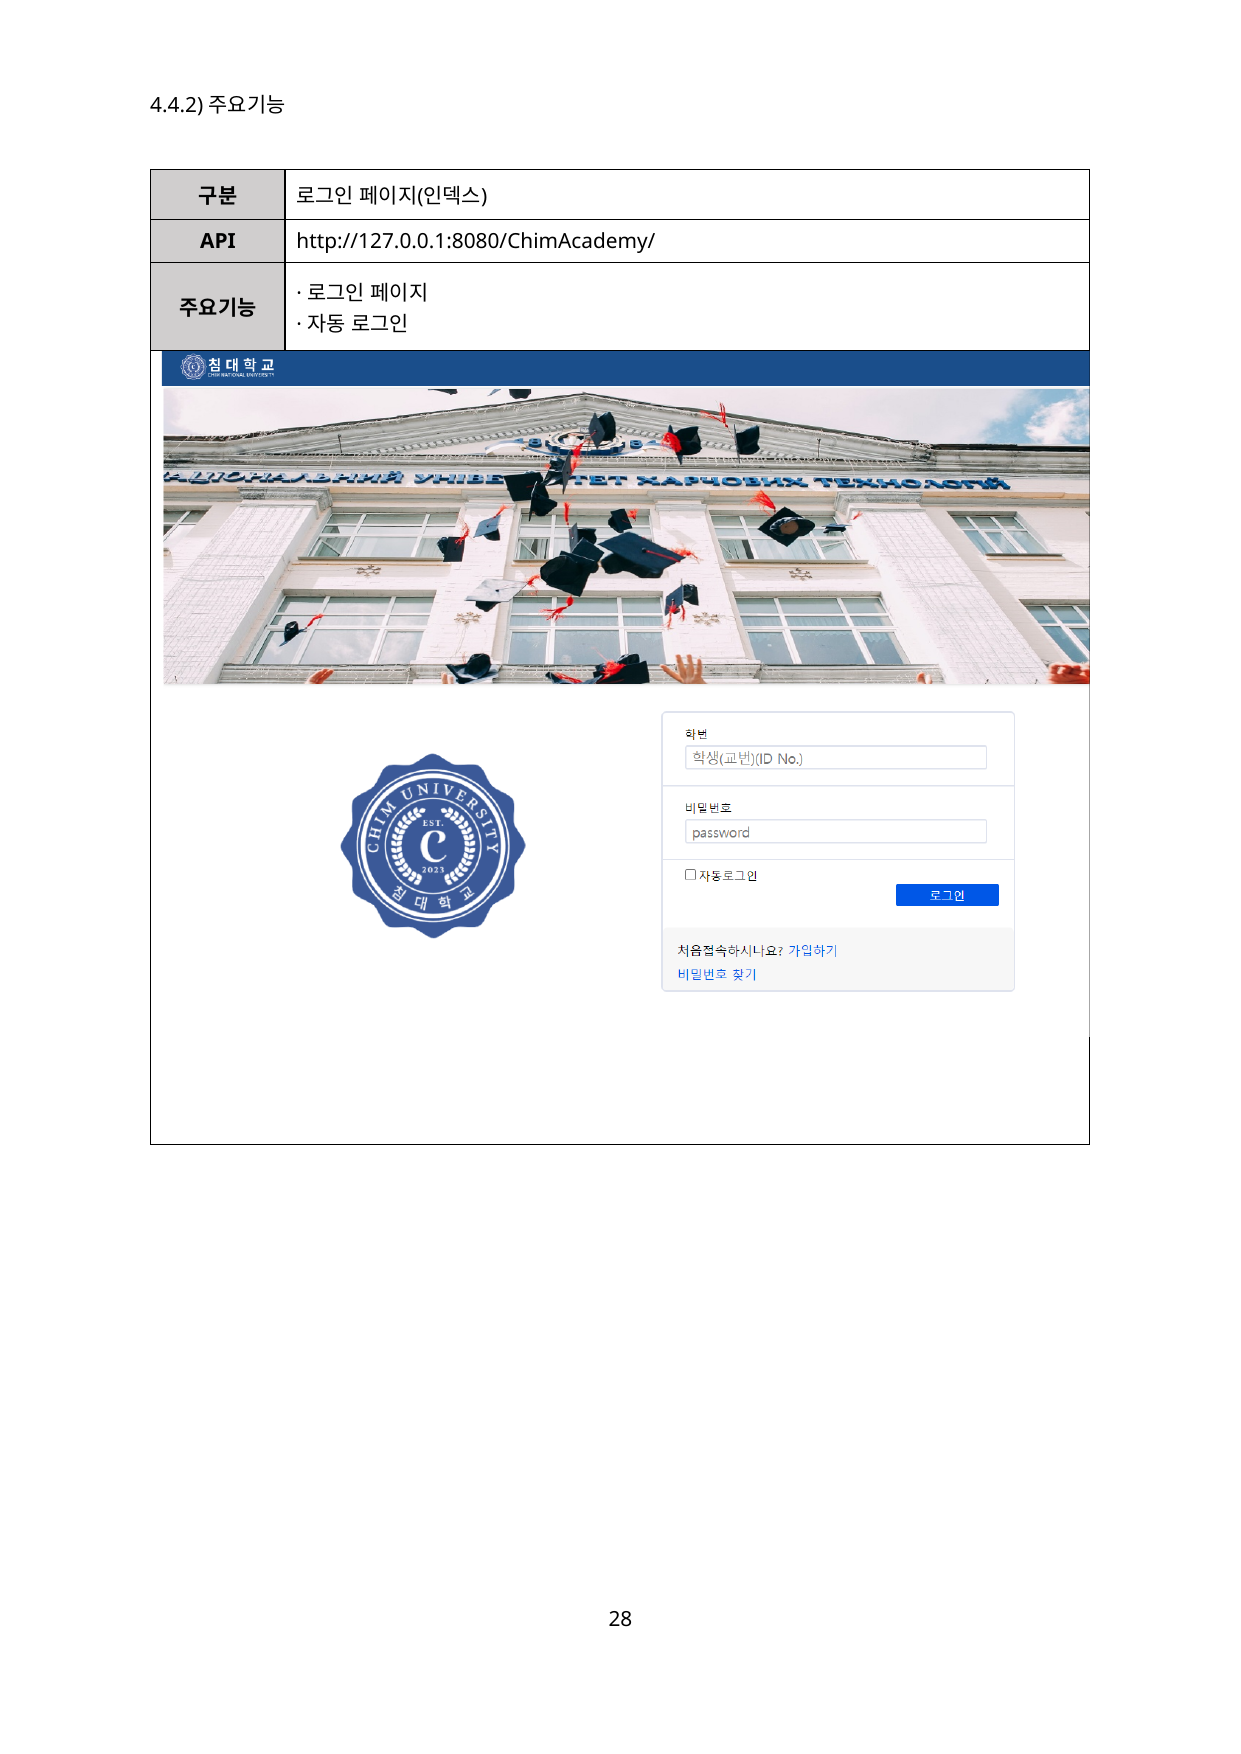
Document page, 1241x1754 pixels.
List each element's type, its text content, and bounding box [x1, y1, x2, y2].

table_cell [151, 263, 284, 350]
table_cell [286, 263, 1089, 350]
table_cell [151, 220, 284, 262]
text 4.4.2) 주요기능 [150, 89, 1090, 119]
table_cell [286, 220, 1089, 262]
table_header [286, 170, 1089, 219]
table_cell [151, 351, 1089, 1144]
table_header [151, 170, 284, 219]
picture [161, 351, 1090, 1037]
